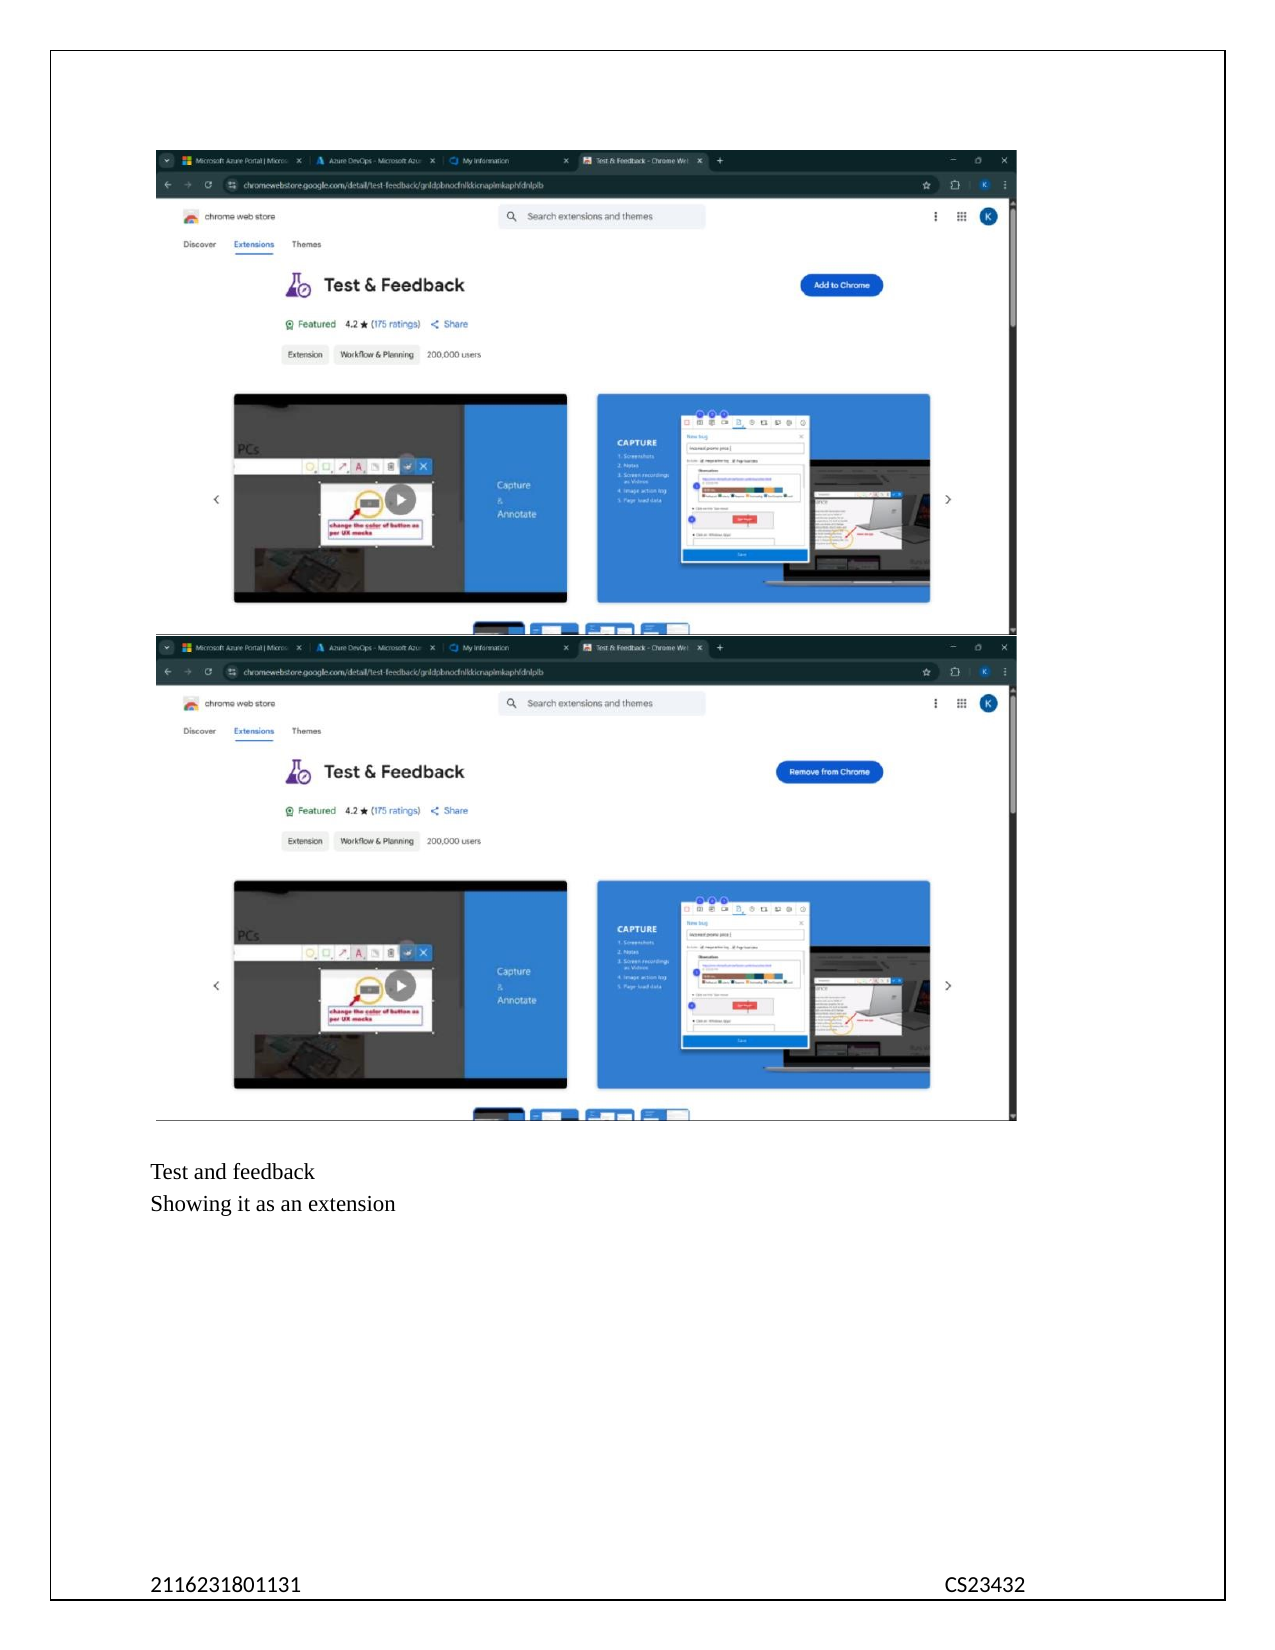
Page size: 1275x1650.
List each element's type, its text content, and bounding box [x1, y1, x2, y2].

text Showing it as an extension [150, 1190, 1128, 1217]
picture [156, 150, 1017, 635]
text Test and feedback [150, 1158, 1128, 1185]
picture [156, 636, 1017, 1121]
